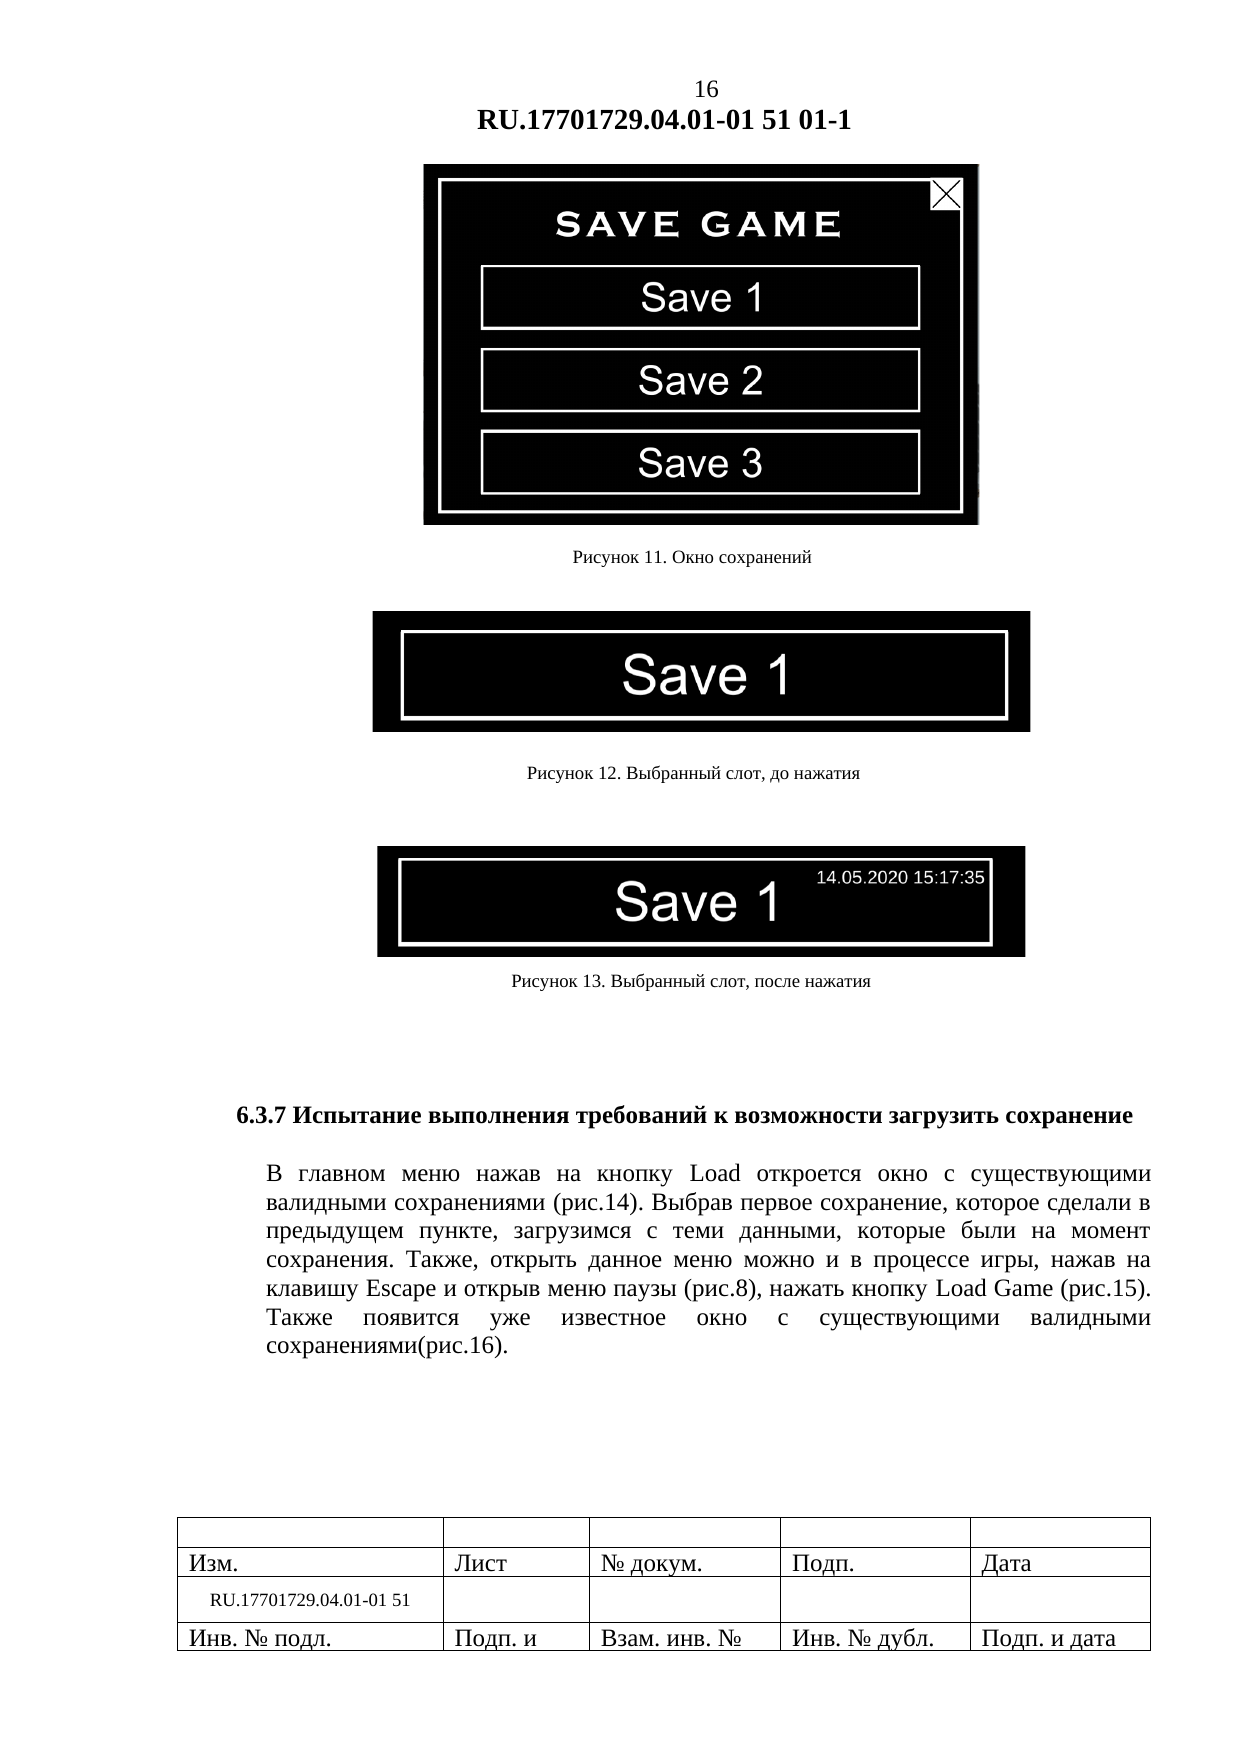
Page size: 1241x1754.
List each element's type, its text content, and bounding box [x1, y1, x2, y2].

picture [372, 611, 1031, 732]
text В главном меню нажав на кнопку Load откроется окно с существующими валидными сохранениями (рис.14). Выбрав первое сохранение, которое сделали в предыдущем пункте, загрузимся с теми данными, которые были на момент сохранения. Также, открыть данное меню можно и в процессе игры, нажав на клавишу Escape и открыв меню паузы (рис.8), нажать кнопку Load Game (рис.15). Также появится уже известное окно с существующими валидными сохранениями(рис.16). [266, 1158, 1152, 1359]
picture [377, 846, 1026, 957]
picture [423, 164, 980, 525]
text 6.3.7 Испытание выполнения требований к возможности загрузить сохранение [236, 1101, 1152, 1129]
